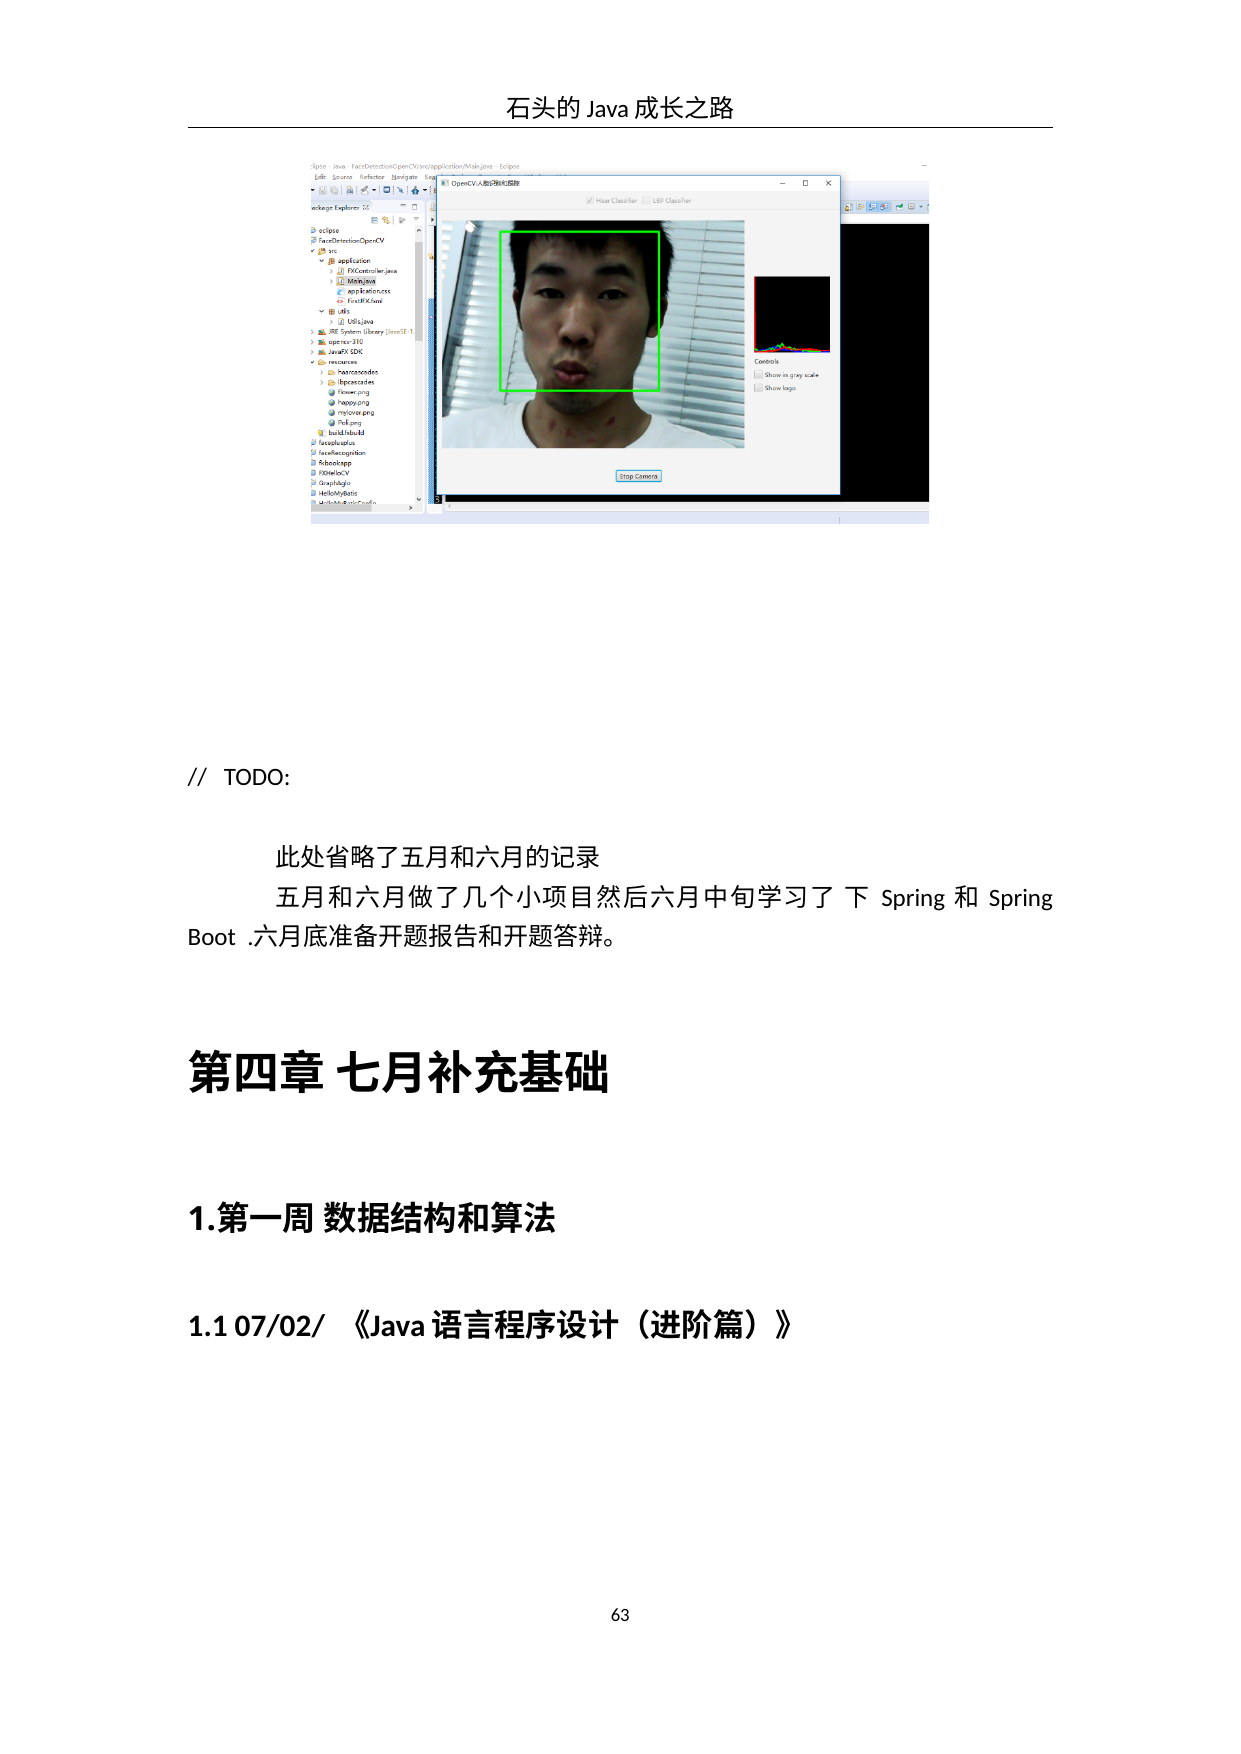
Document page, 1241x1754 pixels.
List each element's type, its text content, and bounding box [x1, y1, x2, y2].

text 此处省略了五月和六月的记录 [187, 836, 1053, 875]
picture [311, 161, 930, 524]
text 五月和六月做了几个小项目然后六月中旬学习了 下 Spring 和 Spring Boot .六月底准备开题报告和开题答辩。 [187, 875, 1053, 955]
subtitle 1.1 07/02/ 《Java语言程序设计（进阶篇）》 [187, 1283, 1053, 1362]
text // TODO: [187, 756, 1053, 796]
subtitle 第四章 七月补充基础 [187, 1030, 1053, 1109]
subtitle 1.第一周 数据结构和算法 [187, 1177, 1053, 1256]
